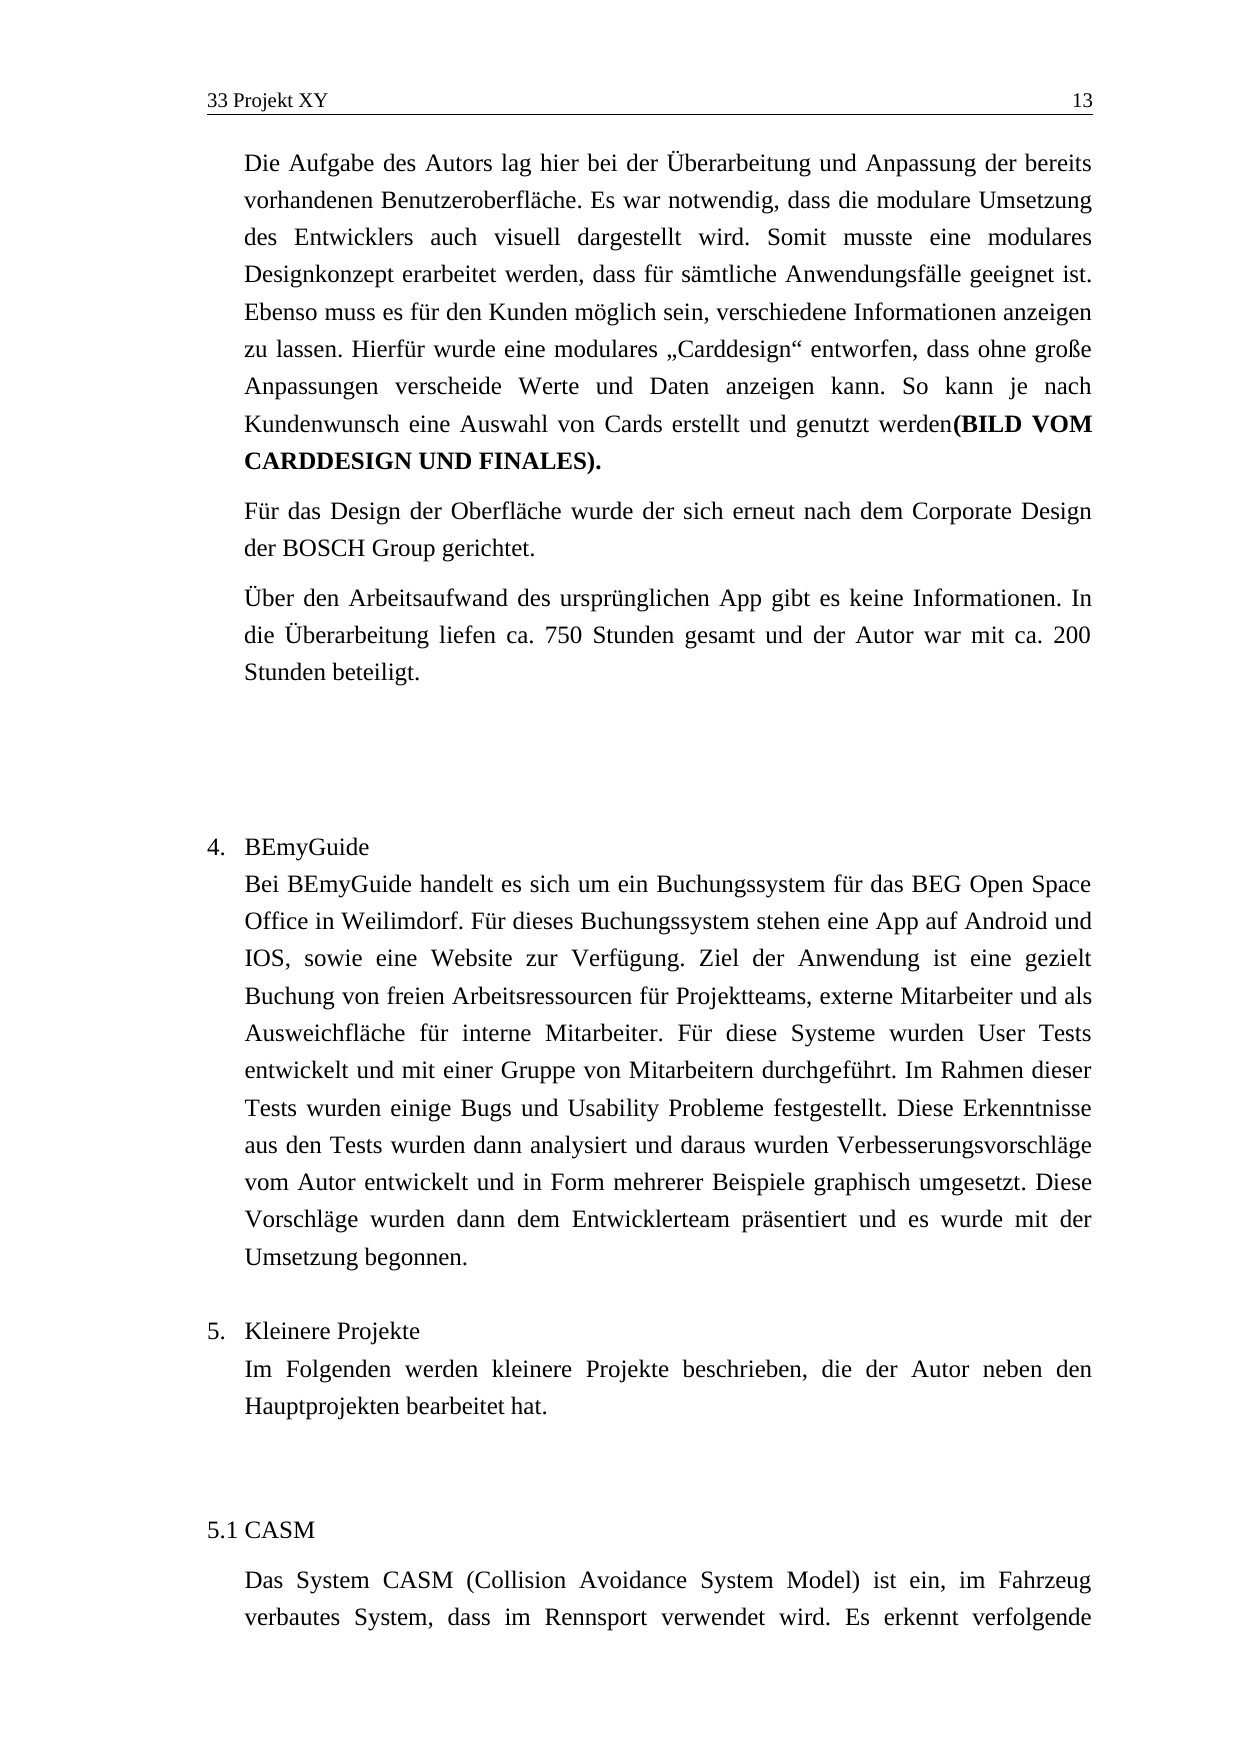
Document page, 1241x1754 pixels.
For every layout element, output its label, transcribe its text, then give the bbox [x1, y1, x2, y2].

text Für das Design der Oberfläche wurde der sich erneut nach dem Corporate Design der BOSCH Group gerichtet. [244, 496, 1093, 562]
list BEmyGuide [207, 832, 1093, 860]
list Bei BEmyGuide handelt es sich um ein Buchungssystem für das BEG Open Space Office in Weilimdorf. Für dieses Buchungssystem stehen eine App auf Android und IOS, sowie eine Website zur Verfügung. Ziel der Anwendung ist eine gezielt Buchung von freien Arbeitsressourcen für Projektteams, externe Mitarbeiter und als Ausweichfläche für interne Mitarbeiter. Für diese Systeme wurden User Tests entwickelt und mit einer Gruppe von Mitarbeitern durchgeführt. Im Rahmen dieser Tests wurden einige Bugs und Usability Probleme festgestellt. Diese Erkenntnisse aus den Tests wurden dann analysiert und daraus wurden Verbesserungsvorschläge vom Autor entwickelt und in Form mehrerer Beispiele graphisch umgesetzt. Diese Vorschläge wurden dann dem Entwicklerteam präsentiert und es wurde mit der Umsetzung begonnen. [244, 869, 1093, 1271]
list Im Folgenden werden kleinere Projekte beschrieben, die der Autor neben den Hauptprojekten bearbeitet hat. [244, 1354, 1093, 1420]
text Die Aufgabe des Autors lag hier bei der Überarbeitung und Anpassung der bereits vorhandenen Benutzeroberfläche. Es war notwendig, dass die modulare Umsetzung des Entwicklers auch visuell dargestellt wird. Somit musste eine modulares Designkonzept erarbeitet werden, dass für sämtliche Anwendungsfälle geeignet ist. Ebenso muss es für den Kunden möglich sein, verschiedene Informationen anzeigen zu lassen. Hierfür wurde eine modulares „Carddesign“ entworfen, dass ohne große Anpassungen verscheide Werte und Daten anzeigen kann. So kann je nach Kundenwunsch eine Auswahl von Cards erstellt und genutzt werden(BILD VOM CARDDESIGN UND FINALES). [244, 148, 1093, 475]
text 5.1 CASM [207, 1515, 1093, 1544]
list Kleinere Projekte [207, 1316, 1093, 1345]
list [244, 1565, 1093, 1631]
text Über den Arbeitsaufwand des ursprünglichen App gibt es keine Informationen. In die Überarbeitung liefen ca. 750 Stunden gesamt und der Autor war mit ca. 200 Stunden beteiligt. [244, 583, 1093, 686]
